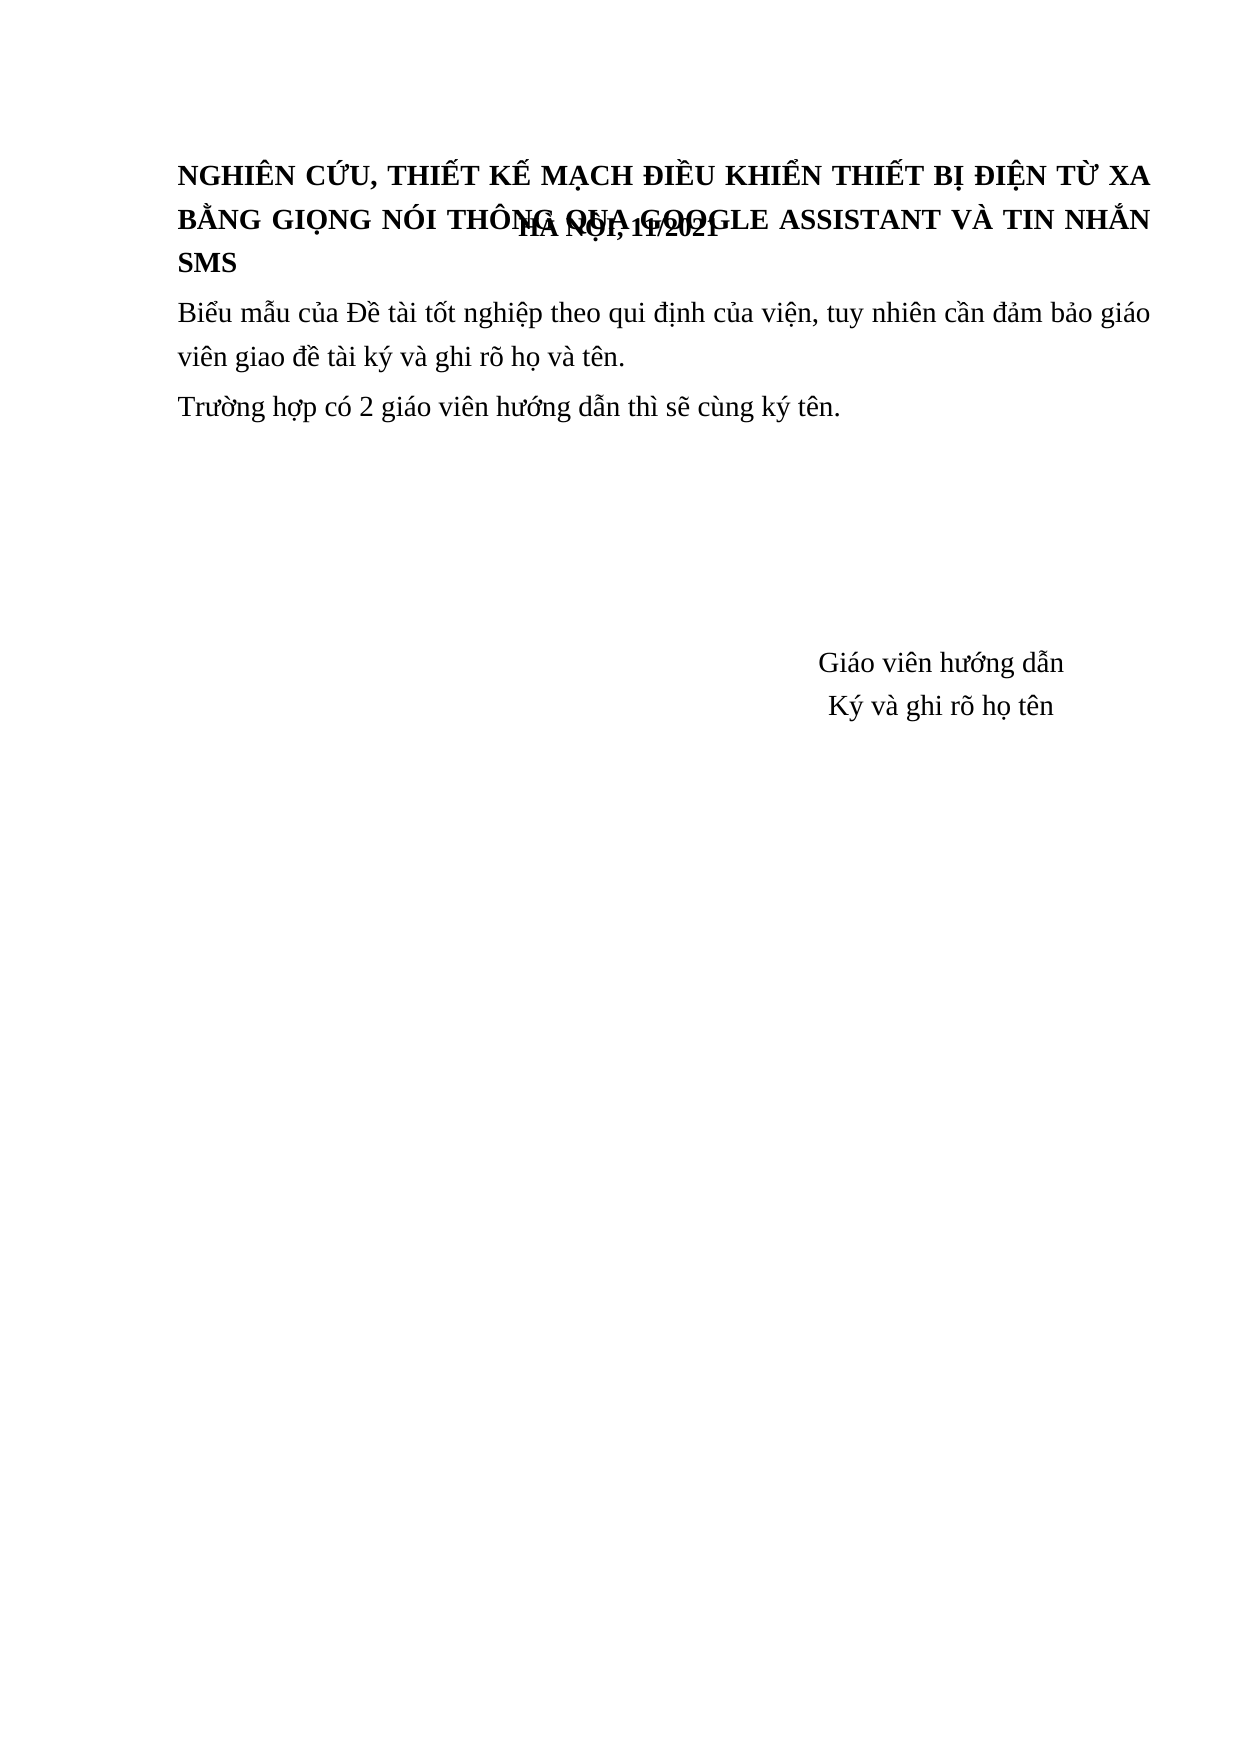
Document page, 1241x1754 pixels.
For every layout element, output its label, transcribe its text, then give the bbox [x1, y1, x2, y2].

text Giáo viên hướng dẫn [730, 645, 1152, 678]
text Ký và ghi rõ họ tên [730, 688, 1152, 722]
text NGHIÊN CỨU, THIẾT KẾ MẠCH ĐIỀU KHIỂN THIẾT BỊ ĐIỆN TỪ XA BẰNG GIỌNG NÓI THÔNG QUA GOOGLE ASSISTANT VÀ TIN NHẮN SMS [177, 158, 1152, 279]
text Trường hợp có 2 giáo viên hướng dẫn thì sẽ cùng ký tên. [177, 389, 1152, 422]
text Biểu mẫu của Đề tài tốt nghiệp theo qui định của viện, tuy nhiên cần đảm bảo giáo viên giao đề tài ký và ghi rõ họ và tên. [177, 295, 1152, 372]
